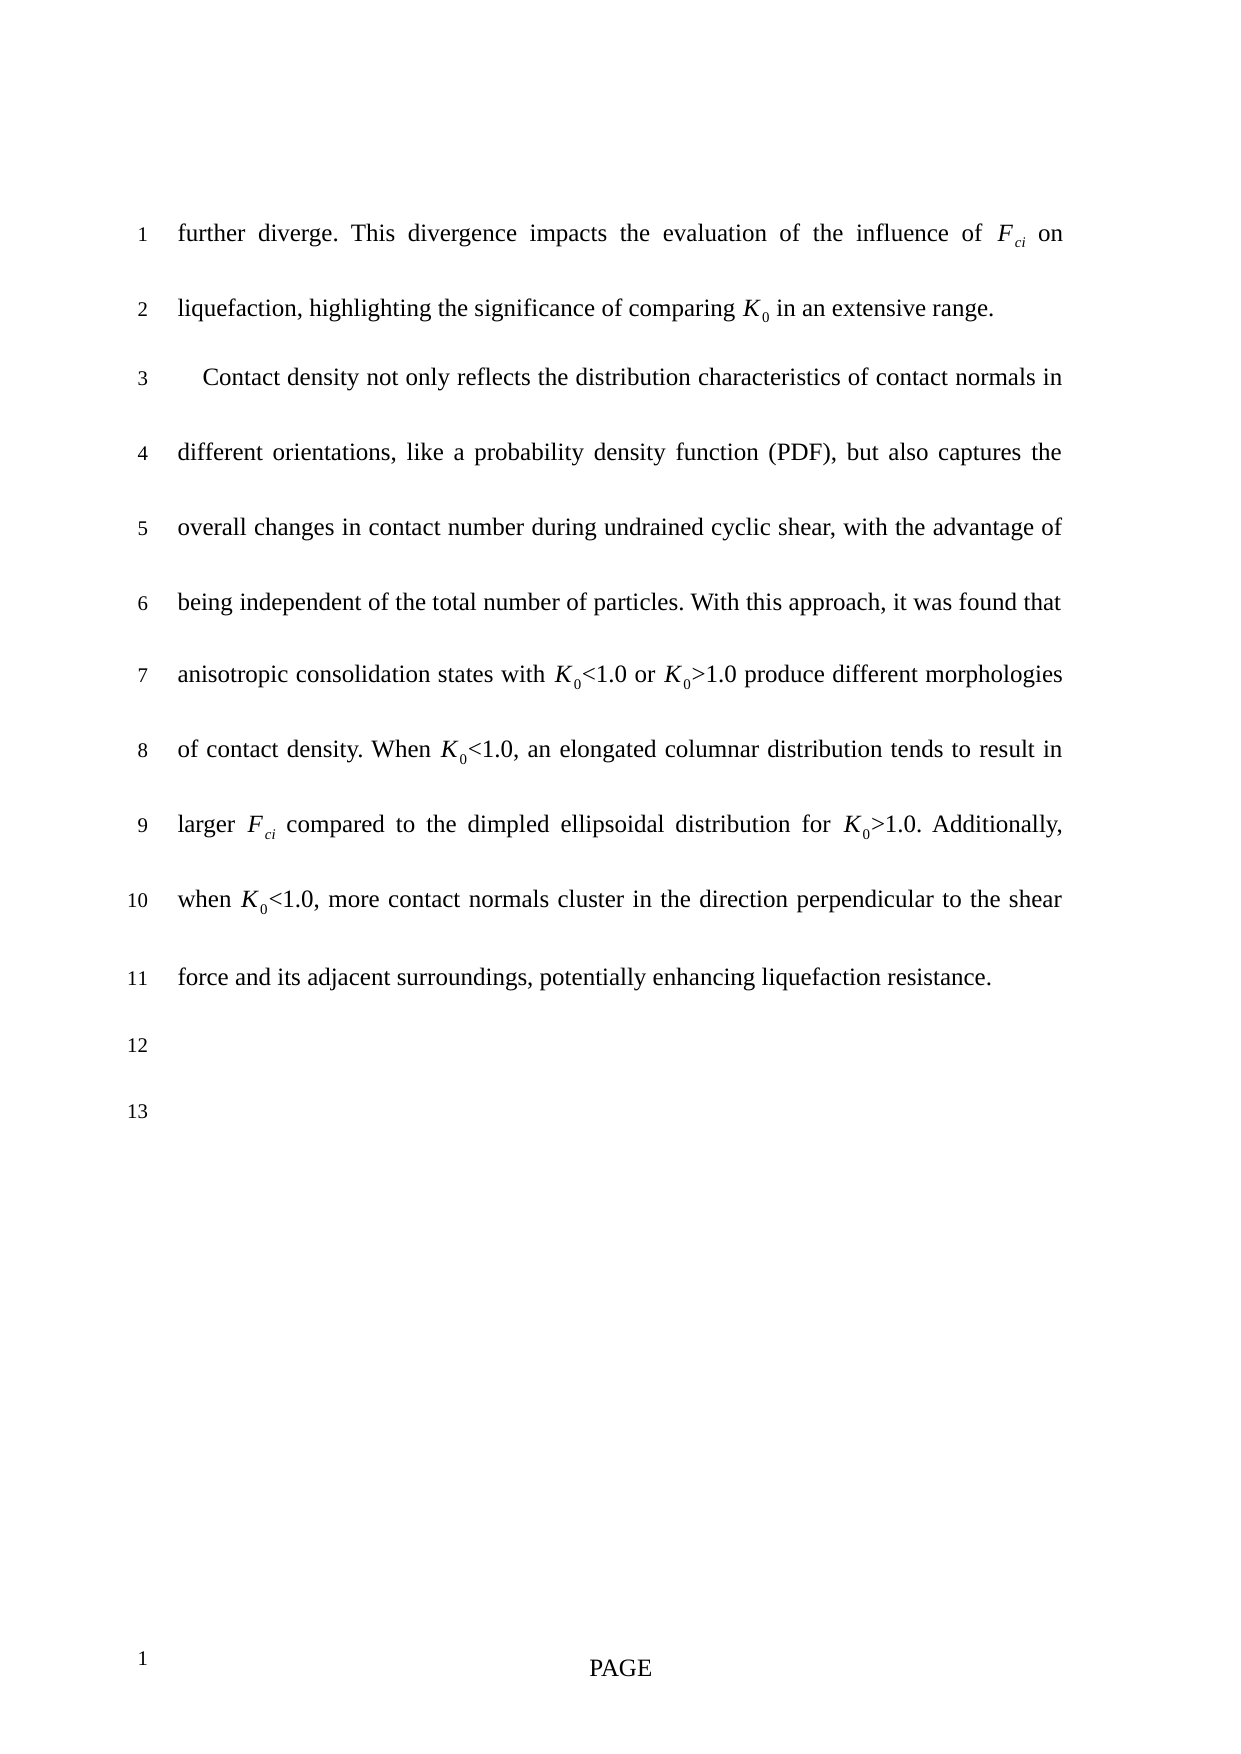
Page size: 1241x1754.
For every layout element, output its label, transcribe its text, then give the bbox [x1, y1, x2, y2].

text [177, 217, 1063, 329]
text Contact density not only reflects the distribution characteristics of contact normals in different orientations, like a probability density function (PDF), but also captures the overall changes in contact number during undrained cyclic shear, with the advantage of being independent of the total number of particles. With this approach, it was found that anisotropic consolidation states with <1.0 or >1.0 produce different morphologies of contact density. When <1.0, an elongated columnar distribution tends to result in larger compared to the dimpled ellipsoidal distribution for >1.0. Additionally, when <1.0, more contact normals cluster in the direction perpendicular to the shear force and its adjacent surroundings, potentially enhancing liquefaction resistance. [177, 358, 1063, 996]
